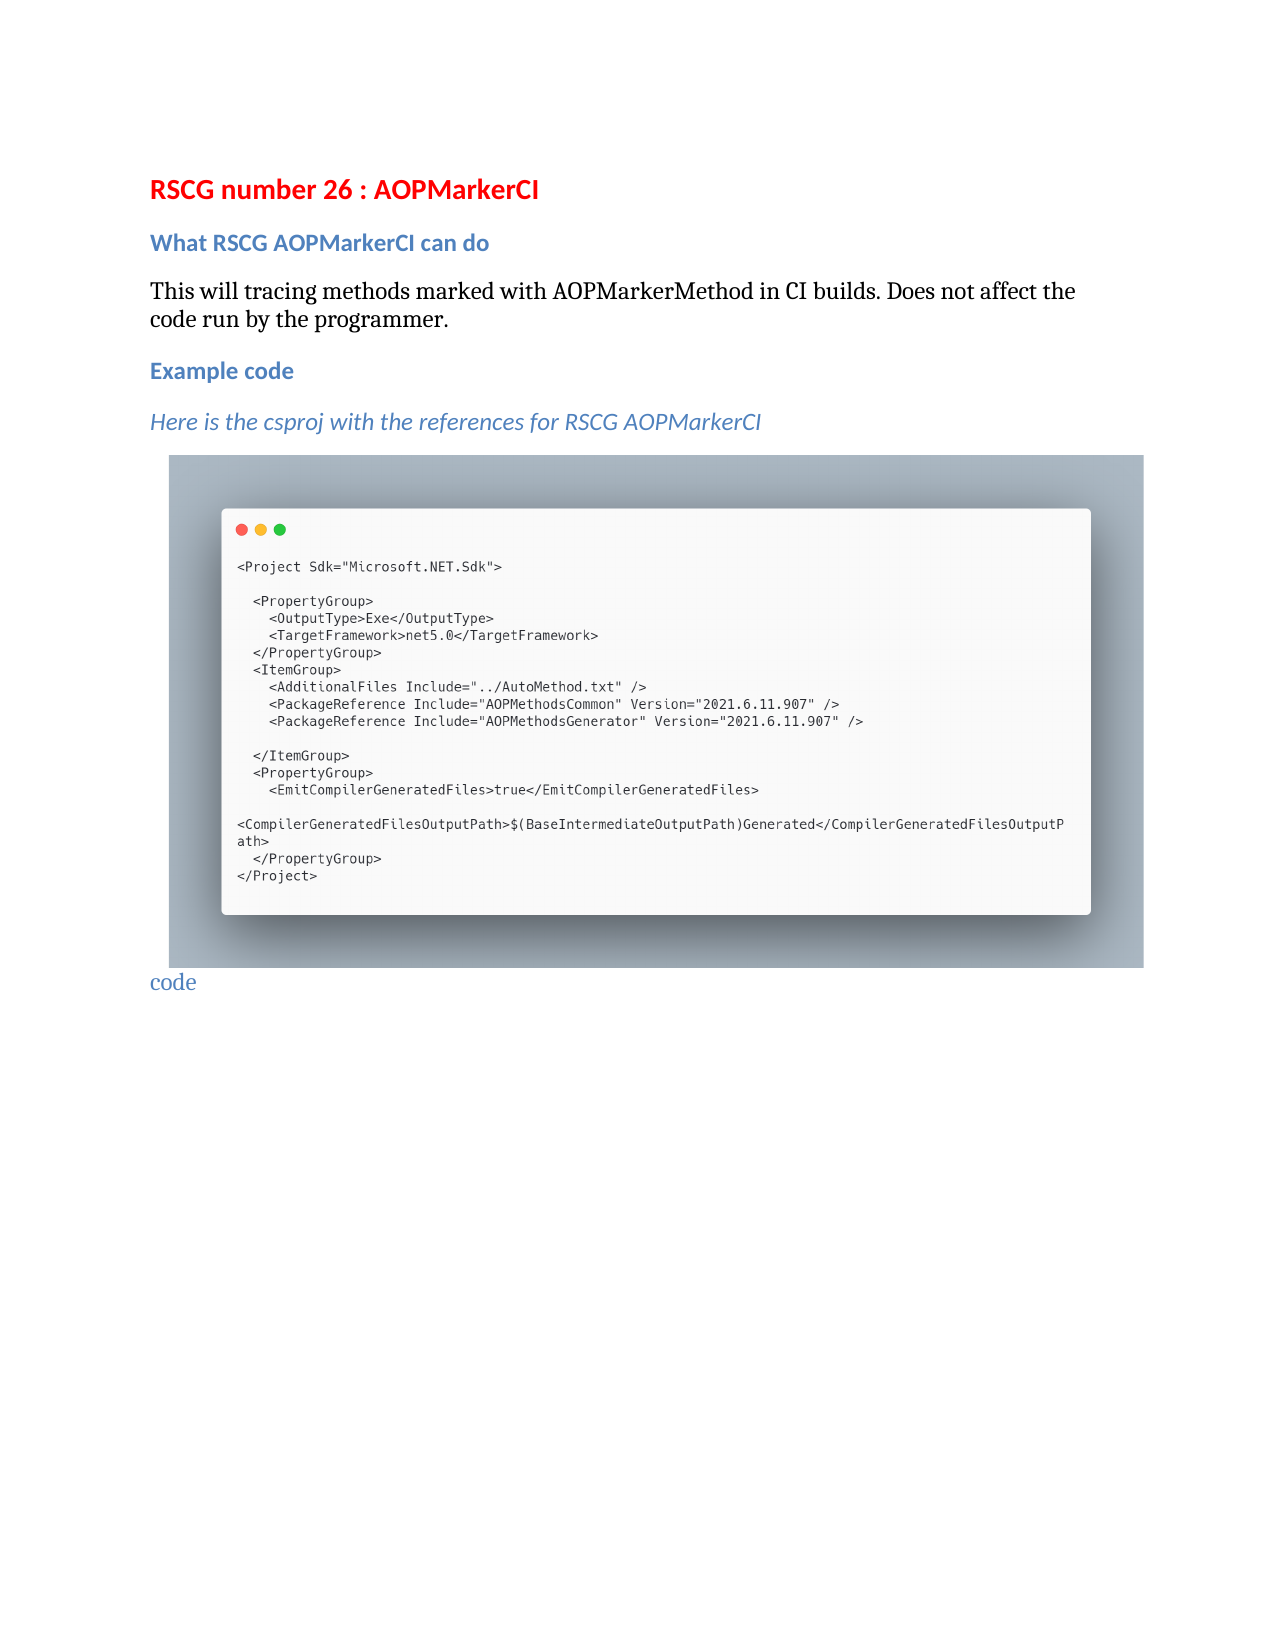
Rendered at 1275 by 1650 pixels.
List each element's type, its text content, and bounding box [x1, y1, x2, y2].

picture [168, 455, 1144, 968]
subtitle What RSCG AOPMarkerCI can do [150, 227, 1125, 258]
subtitle Example code [150, 355, 1125, 385]
subtitle RSCG number 26 : AOPMarkerCI [150, 171, 1125, 206]
text This will tracing methods marked with AOPMarkerMethod in CI builds. Does not affect the code run by the programmer. [150, 277, 1125, 334]
subtitle Here is the csproj with the references for RSCG AOPMarkerCI [150, 406, 1125, 437]
